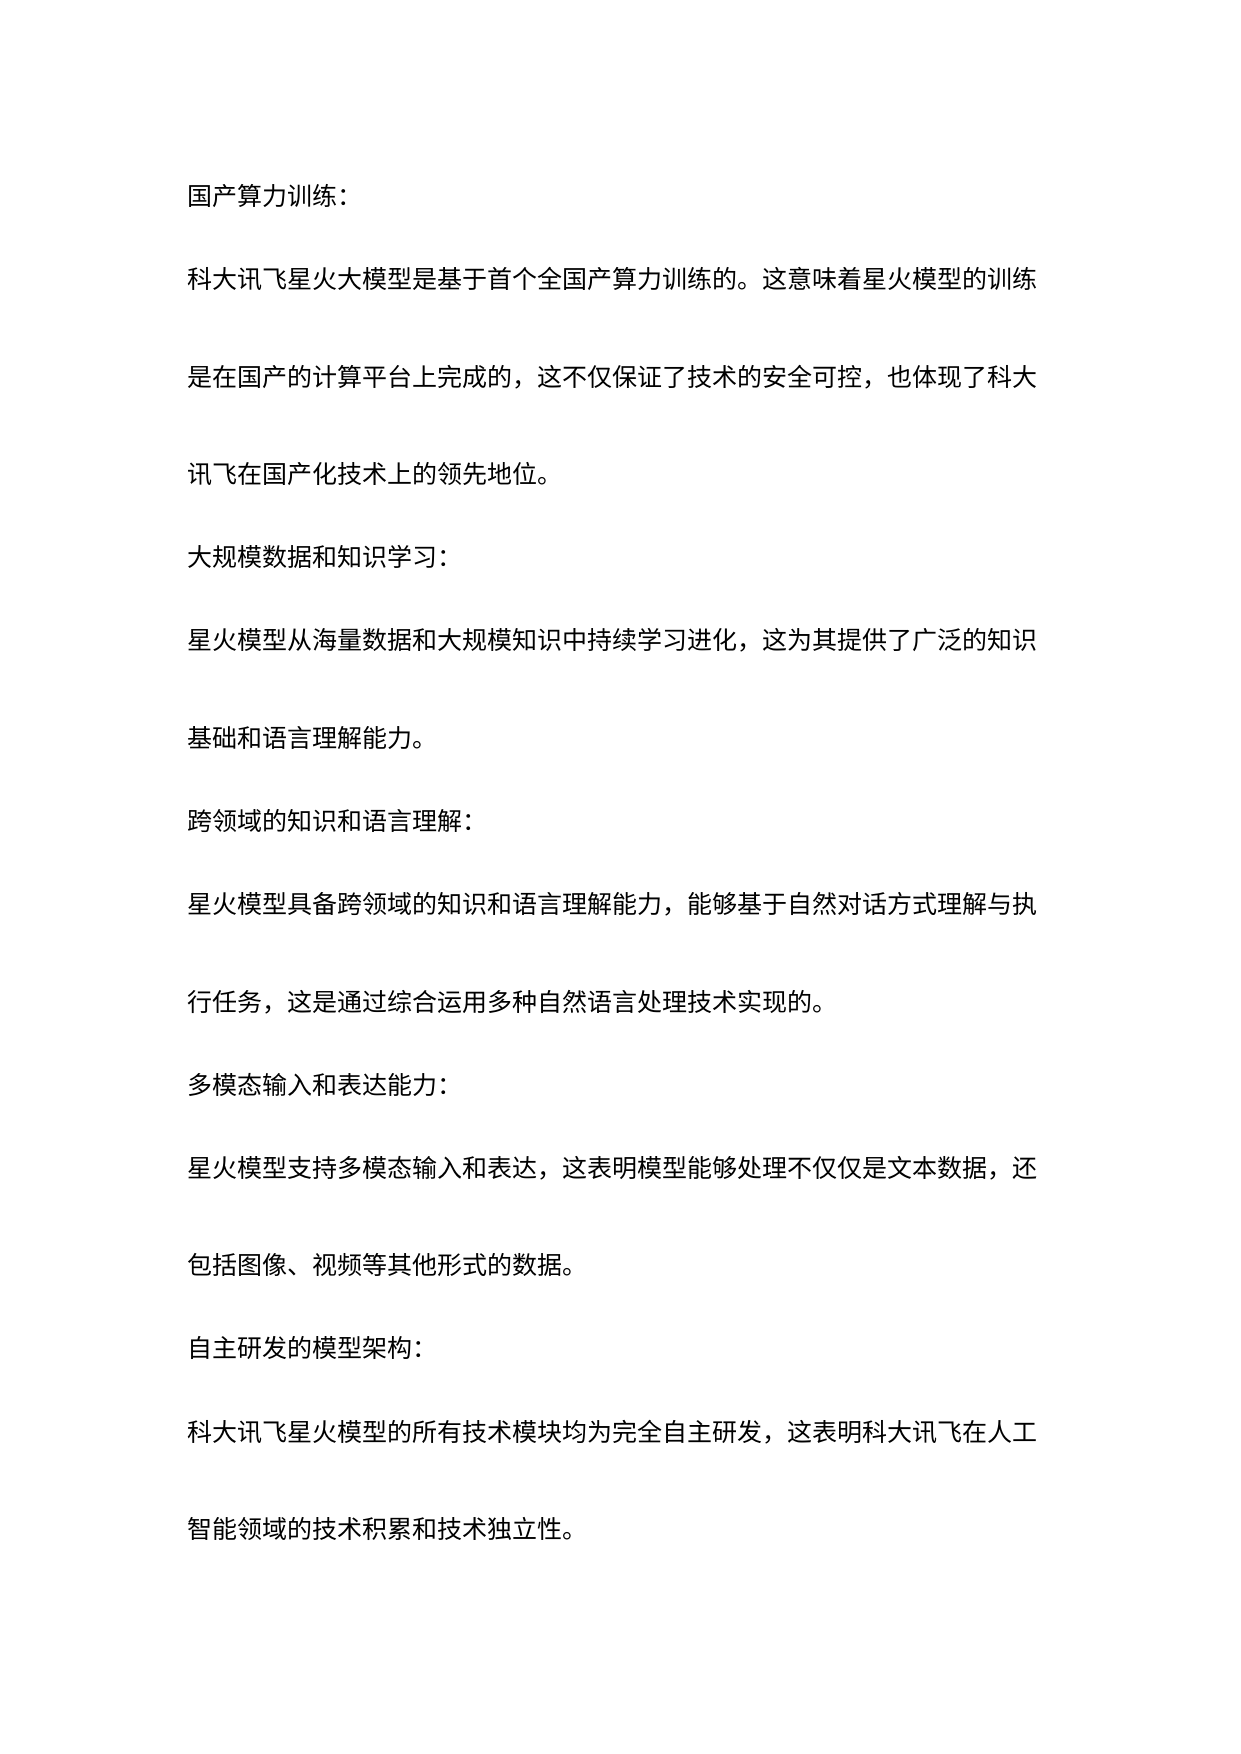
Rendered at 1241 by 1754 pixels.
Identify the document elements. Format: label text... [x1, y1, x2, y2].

text 星火模型支持多模态输入和表达，这表明模型能够处理不仅仅是文本数据，还包括图像、视频等其他形式的数据。 [187, 1134, 1053, 1296]
text 多模态输入和表达能力： [187, 1051, 1053, 1116]
text 星火模型具备跨领域的知识和语言理解能力，能够基于自然对话方式理解与执行任务，这是通过综合运用多种自然语言处理技术实现的。 [187, 870, 1053, 1033]
text 跨领域的知识和语言理解： [187, 787, 1053, 852]
text 科大讯飞星火模型的所有技术模块均为完全自主研发，这表明科大讯飞在人工智能领域的技术积累和技术独立性。 [187, 1398, 1053, 1560]
text 星火模型从海量数据和大规模知识中持续学习进化，这为其提供了广泛的知识基础和语言理解能力。 [187, 606, 1053, 769]
text 大规模数据和知识学习： [187, 523, 1053, 588]
text 科大讯飞星火大模型是基于首个全国产算力训练的。这意味着星火模型的训练是在国产的计算平台上完成的，这不仅保证了技术的安全可控，也体现了科大讯飞在国产化技术上的领先地位。 [187, 245, 1053, 505]
text 自主研发的模型架构： [187, 1314, 1053, 1379]
text 国产算力训练： [187, 162, 1053, 227]
